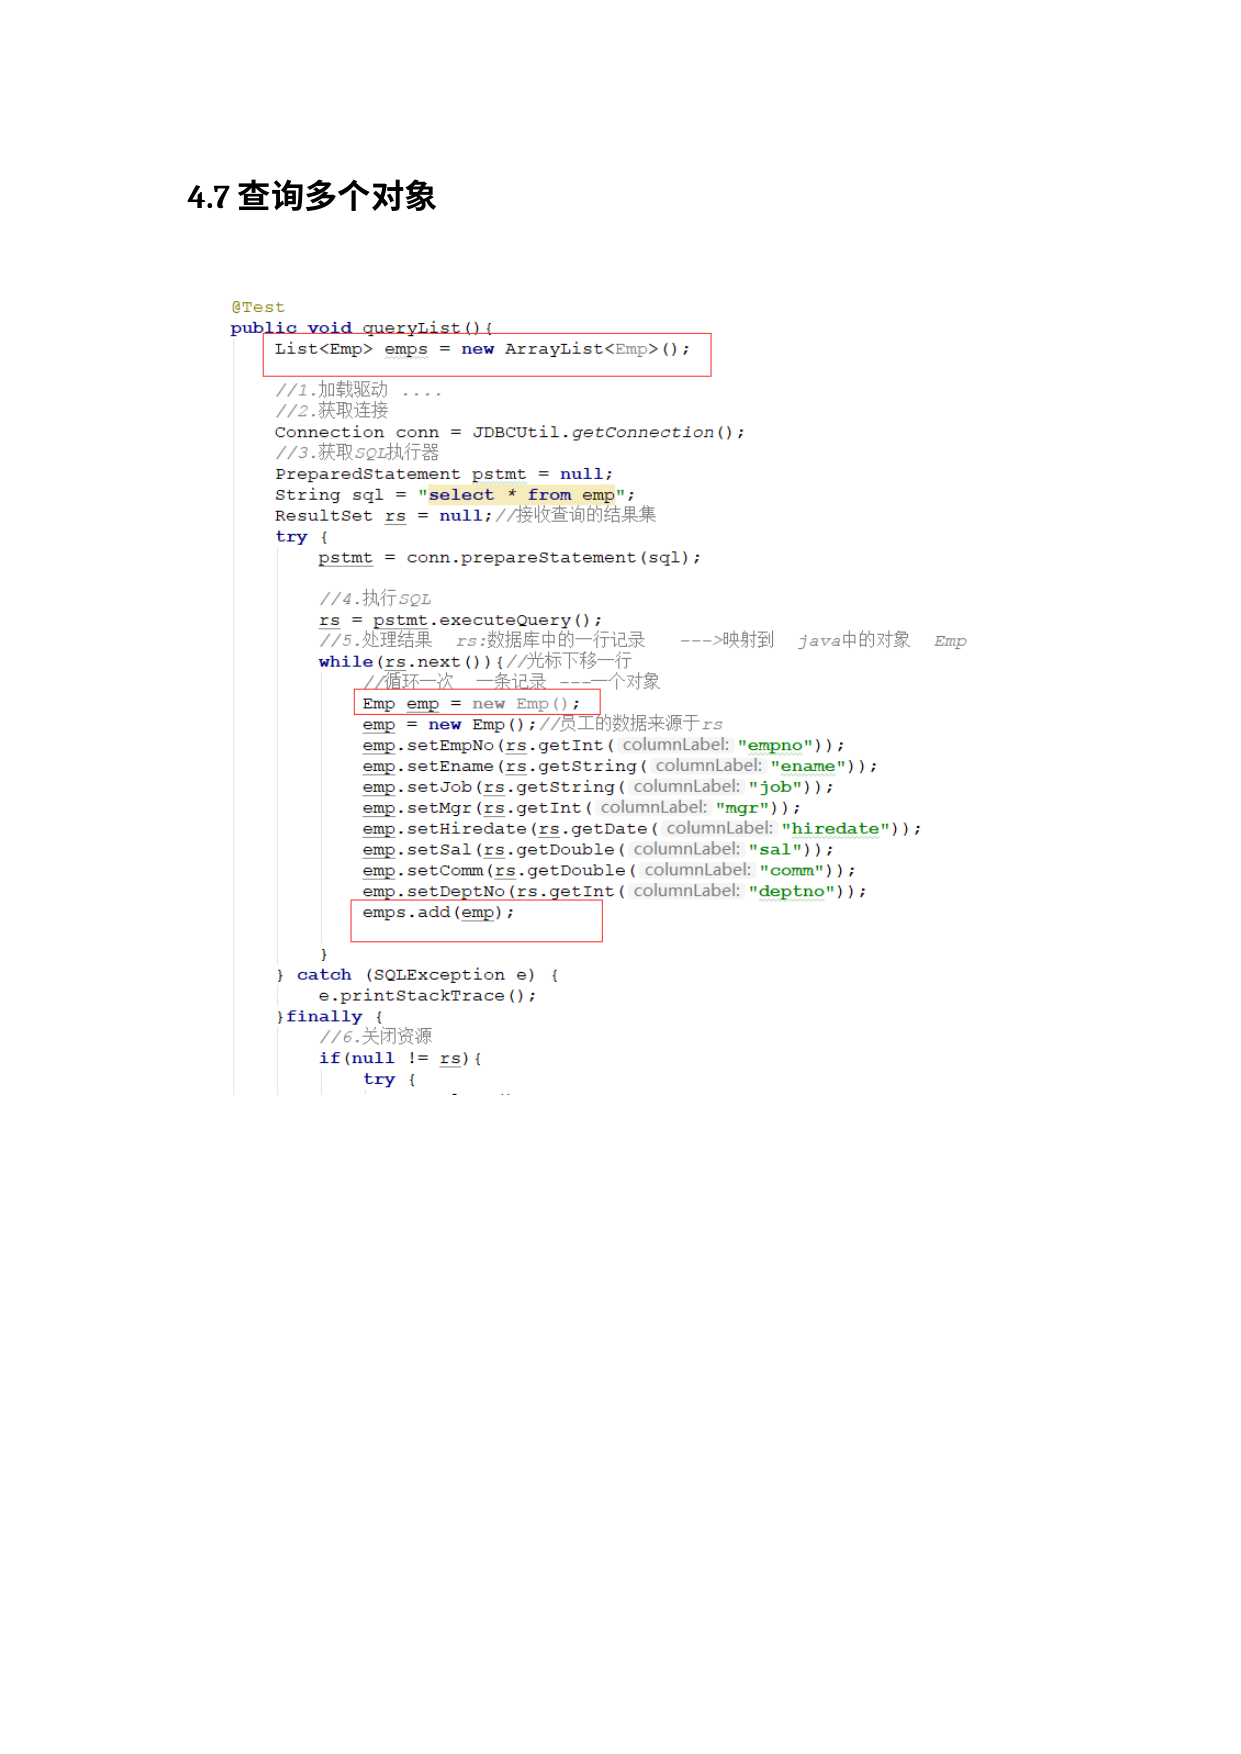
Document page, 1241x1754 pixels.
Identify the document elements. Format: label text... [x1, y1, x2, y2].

picture [187, 289, 1053, 1095]
subtitle 4.7 查询多个对象 [187, 162, 1053, 227]
